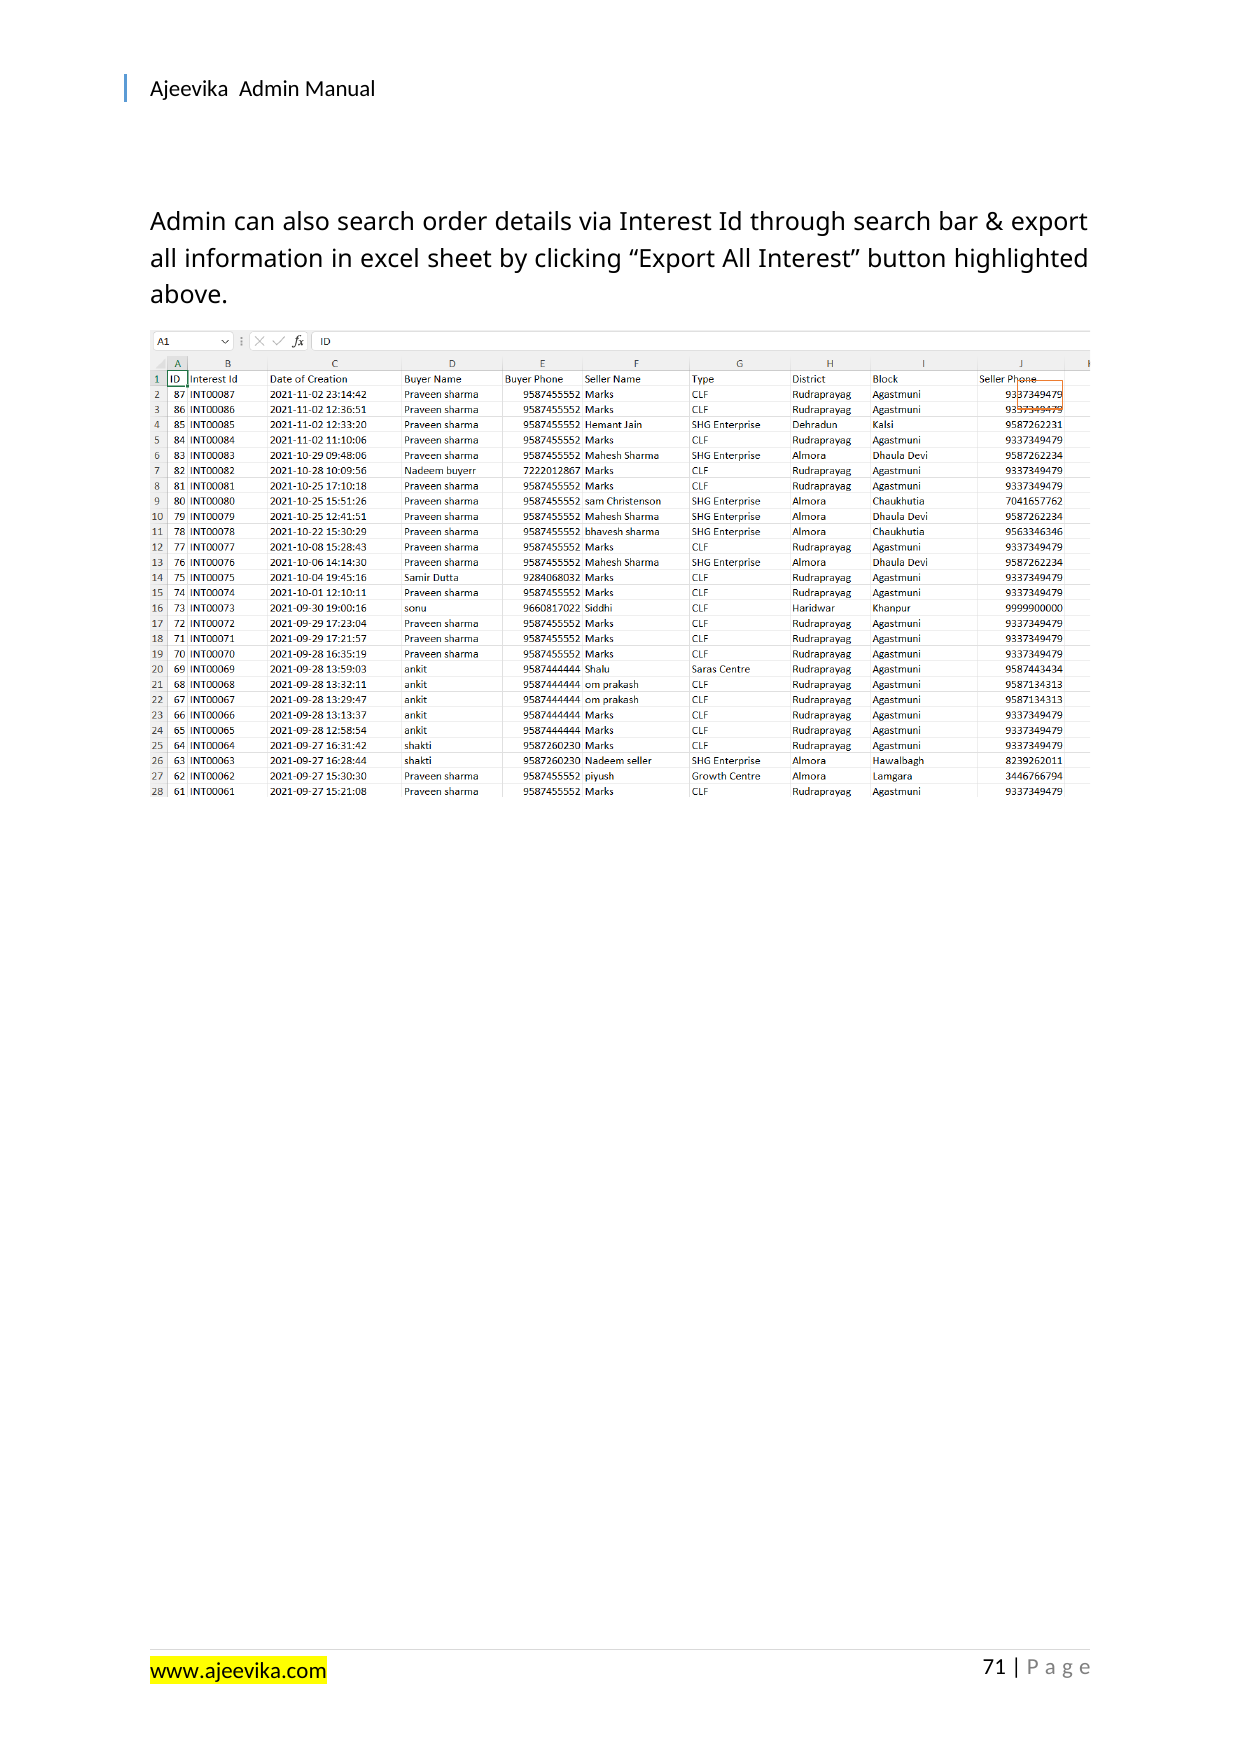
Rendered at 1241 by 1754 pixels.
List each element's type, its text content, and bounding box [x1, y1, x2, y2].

picture [150, 330, 1091, 797]
text Admin can also search order details via Interest Id through search bar & export all information in excel sheet by clicking “Export All Interest” button highlighted above. [150, 203, 1090, 311]
